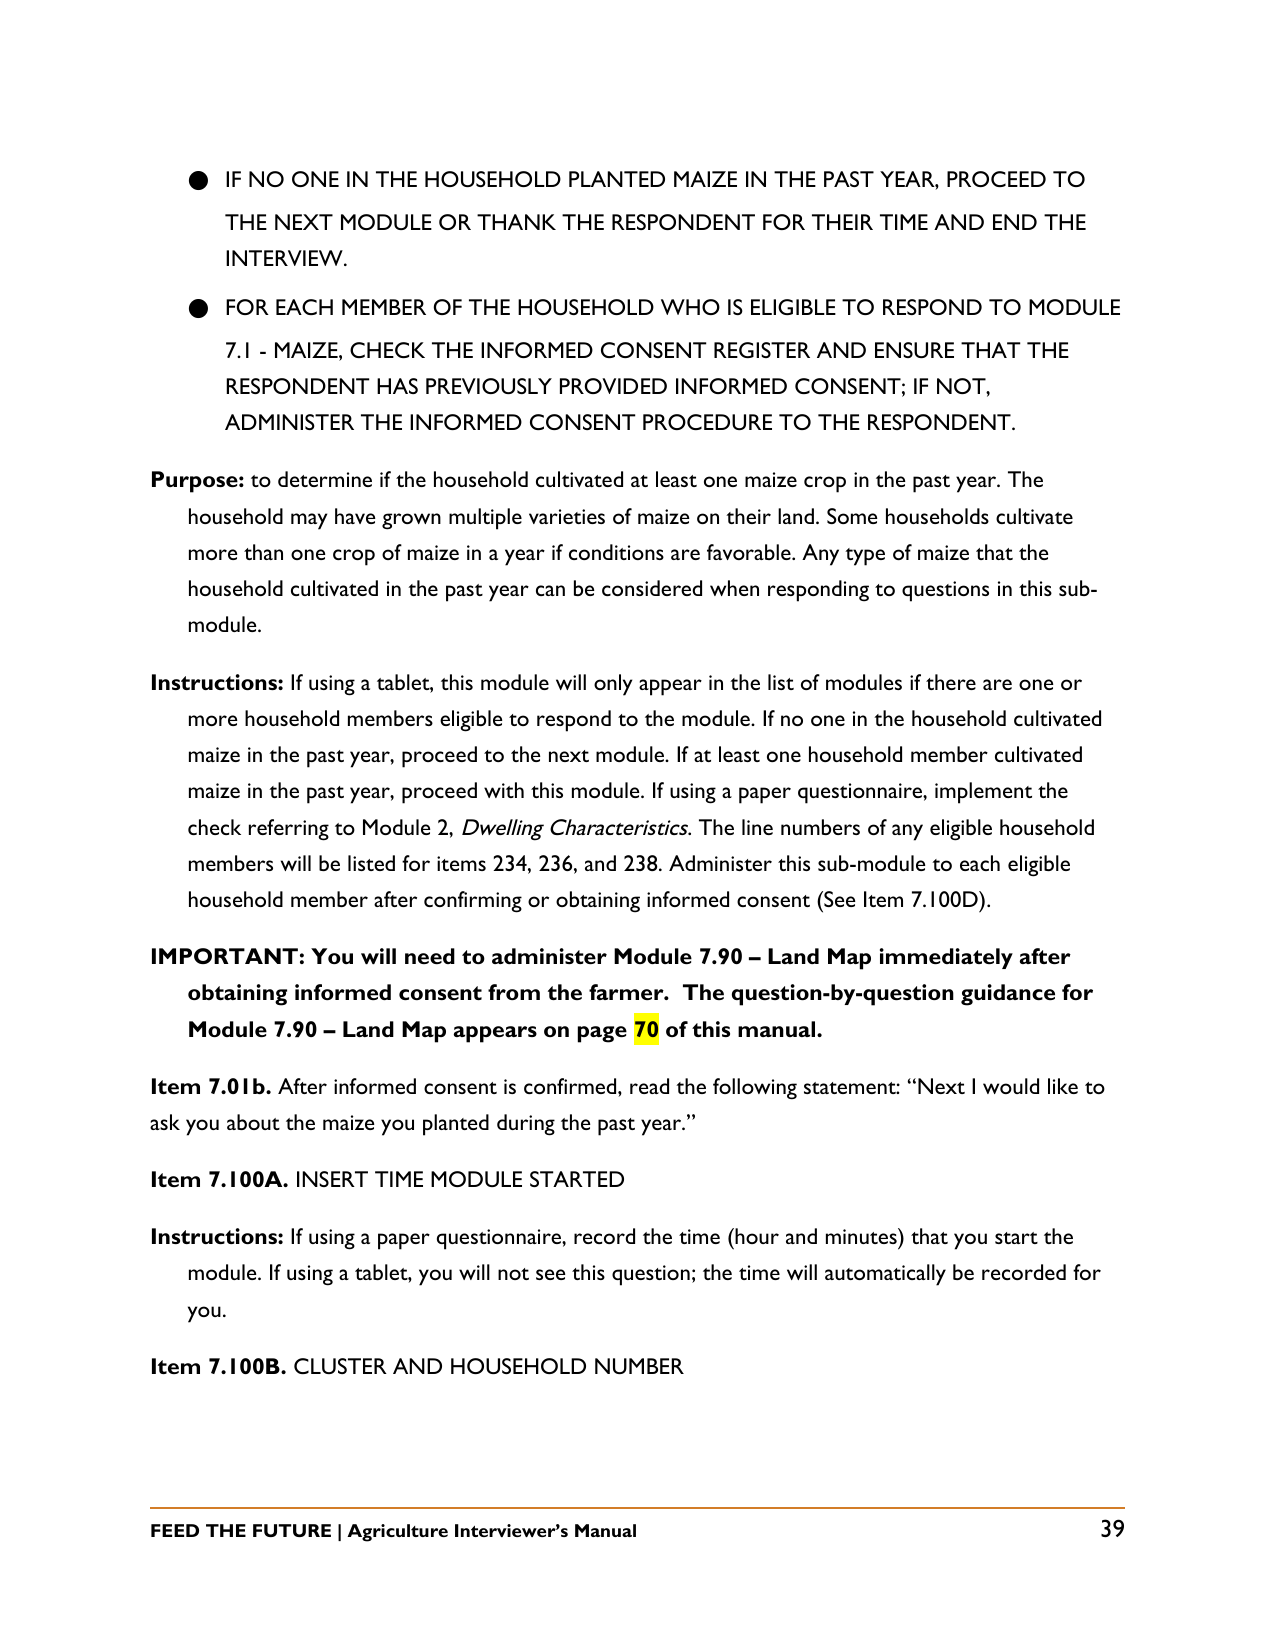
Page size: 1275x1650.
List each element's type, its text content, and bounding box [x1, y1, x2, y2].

text Instructions: If using a paper questionnaire, record the time (hour and minutes) that you start the module. If using a tablet, you will not see this question; the time will automatically be recorded for you. [150, 1221, 1125, 1325]
text Item 7.100B. CLUSTER AND HOUSEHOLD NUMBER [150, 1350, 1125, 1382]
list FOR EACH MEMBER OF THE HOUSEHOLD WHO IS ELIGIBLE TO RESPOND TO MODULE 7.1 - MAIZE, CHECK THE INFORMED CONSENT REGISTER AND ENSURE THAT THE RESPONDENT HAS PREVIOUSLY PROVIDED INFORMED CONSENT; IF NOT, ADMINISTER THE INFORMED CONSENT PROCEDURE TO THE RESPONDENT. [187, 278, 1125, 438]
text Instructions: If using a tablet, this module will only appear in the list of modules if there are one or more household members eligible to respond to the module. If no one in the household cultivated maize in the past year, proceed to the next module. If at least one household member cultivated maize in the past year, proceed with this module. If using a paper questionnaire, implement the check referring to Module 2, Dwelling Characteristics. The line numbers of any eligible household members will be listed for items 234, 236, and 238. Administer this sub-module to each eligible household member after confirming or obtaining informed consent (See Item 7.100D). [150, 666, 1125, 915]
list IF NO ONE IN THE HOUSEHOLD PLANTED MAIZE IN THE PAST YEAR, PROCEED TO THE NEXT MODULE OR THANK THE RESPONDENT FOR THEIR TIME AND END THE INTERVIEW. [187, 150, 1125, 274]
text Item 7.01b. After informed consent is confirmed, read the following statement: “Next I would like to ask you about the maize you planted during the past year.” [150, 1070, 1125, 1138]
text IMPORTANT: You will need to administer Module 7.90 – Land Map immediately after obtaining informed consent from the farmer. The question-by-question guidance for Module 7.90 – Land Map appears on page 70 of this manual. [150, 941, 1125, 1045]
text Item 7.100A. INSERT TIME MODULE STARTED [150, 1163, 1125, 1195]
text Purpose: to determine if the household cultivated at least one maize crop in the past year. The household may have grown multiple varieties of maize on their land. Some households cultivate more than one crop of maize in a year if conditions are favorable. Any type of maize that the household cultivated in the past year can be considered when responding to questions in this sub-module. [150, 464, 1125, 641]
